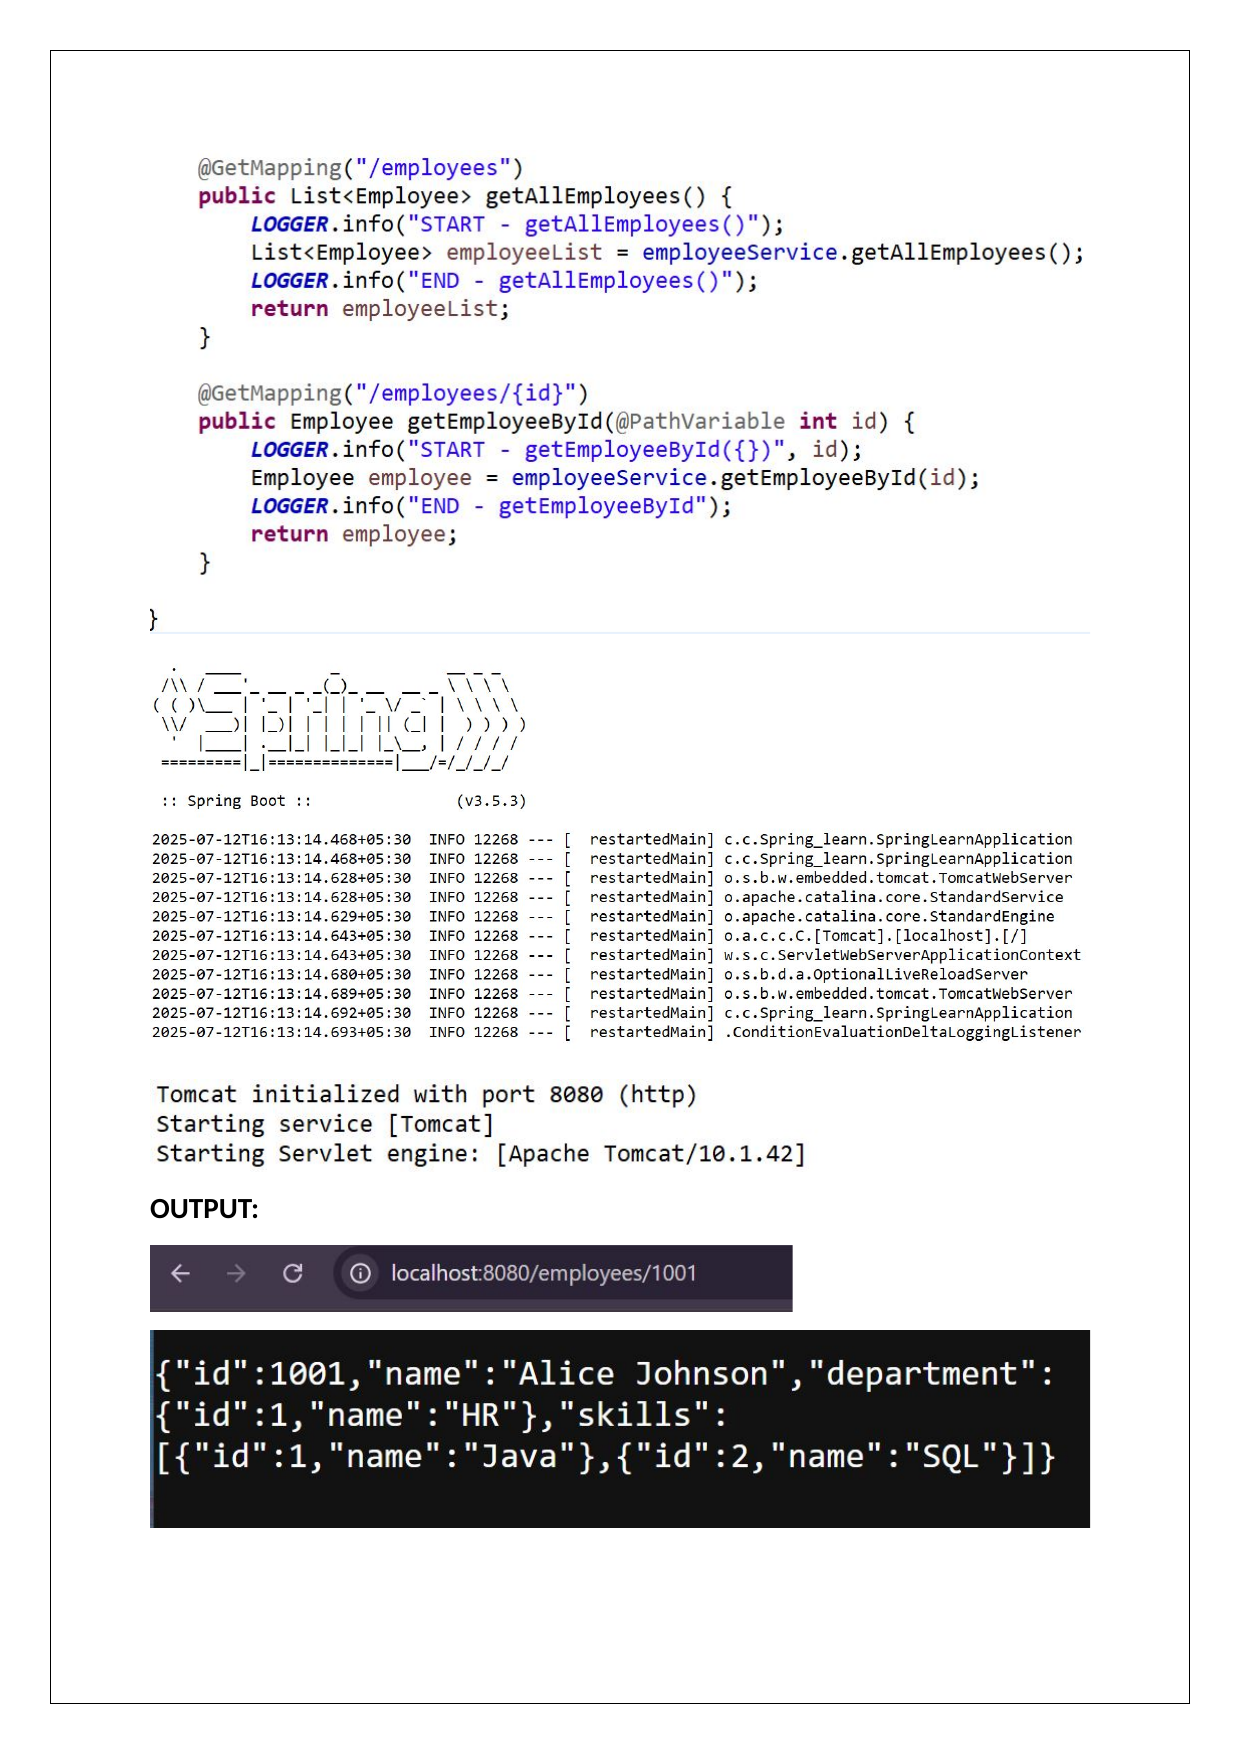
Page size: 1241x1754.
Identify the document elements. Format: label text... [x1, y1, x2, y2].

picture [150, 1330, 1091, 1528]
picture [150, 652, 1091, 1061]
picture [150, 1079, 932, 1172]
picture [150, 1245, 793, 1312]
text OUTPUT: [150, 1190, 1090, 1226]
picture [150, 150, 1091, 634]
